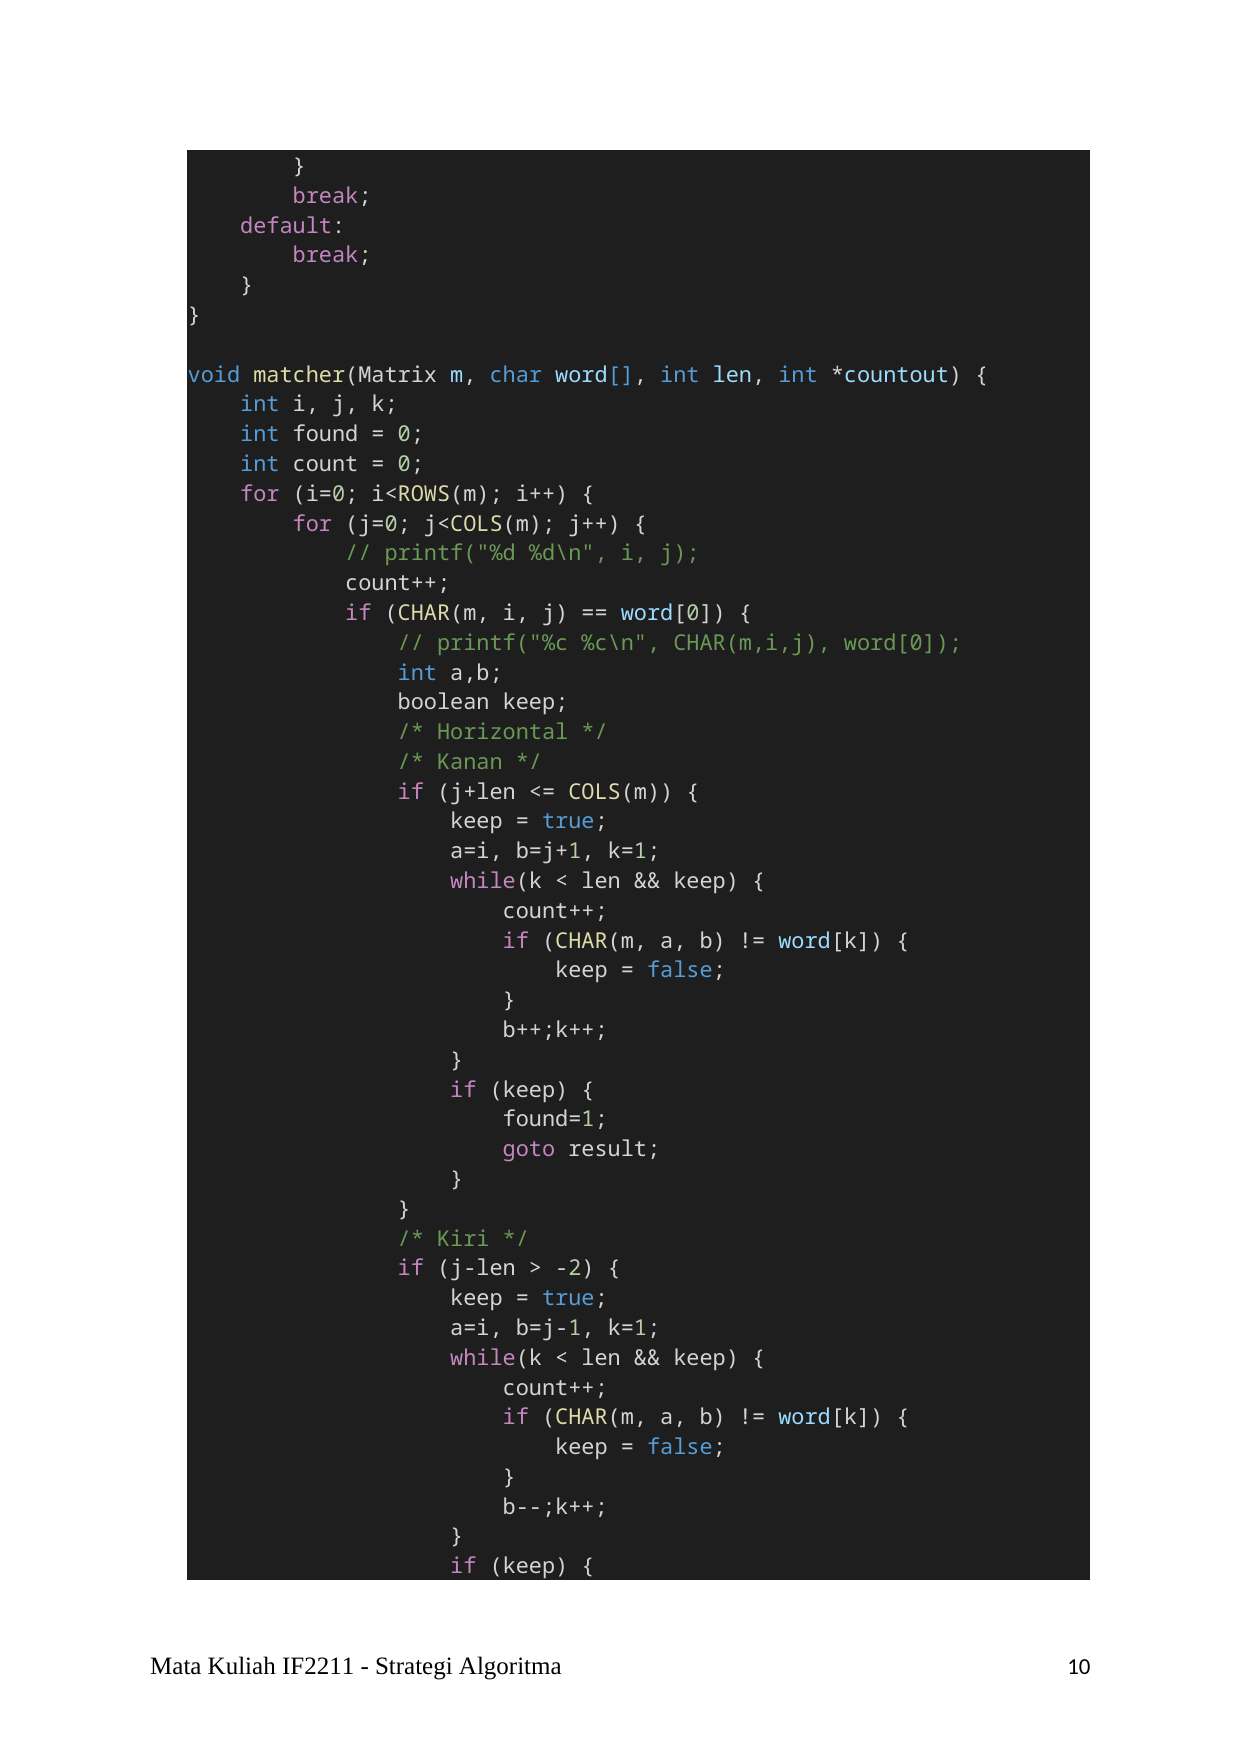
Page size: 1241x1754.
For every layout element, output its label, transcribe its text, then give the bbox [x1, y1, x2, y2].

text // printf("%d %d\n", i, j); [187, 537, 1090, 567]
text int i, j, k; [187, 388, 1090, 418]
text count++; [187, 567, 1090, 597]
text keep = false; [187, 1431, 1090, 1461]
text if (CHAR(m, a, b) != word[k]) { [187, 1401, 1090, 1431]
text keep = false; [187, 954, 1090, 984]
text } [187, 1163, 1090, 1193]
text b--;k++; [187, 1491, 1090, 1520]
text if (keep) { [187, 1550, 1090, 1580]
text if (j+len <= COLS(m)) { [187, 776, 1090, 805]
text if (keep) { [187, 1073, 1090, 1103]
text } [187, 1520, 1090, 1550]
text for (j=0; j<COLS(m); j++) { [187, 507, 1090, 537]
text } [187, 150, 1090, 180]
text /* Horizontal */ [187, 716, 1090, 746]
text count++; [187, 1371, 1090, 1401]
text int a,b; [187, 656, 1090, 686]
text } [187, 1461, 1090, 1491]
text a=i, b=j+1, k=1; [187, 835, 1090, 865]
text for (i=0; i<ROWS(m); i++) { [187, 478, 1090, 507]
text while(k < len && keep) { [187, 1342, 1090, 1371]
text goto result; [187, 1133, 1090, 1163]
text void matcher(Matrix m, char word[], int len, int *countout) { [187, 358, 1090, 388]
text } [187, 1193, 1090, 1222]
text boolean keep; [187, 686, 1090, 716]
text } [187, 269, 1090, 299]
text int found = 0; [187, 418, 1090, 448]
text keep = true; [187, 805, 1090, 835]
text keep = true; [187, 1282, 1090, 1312]
text break; [187, 180, 1090, 209]
text default: [187, 209, 1090, 239]
text if (j-len > -2) { [187, 1252, 1090, 1282]
text /* Kiri */ [187, 1222, 1090, 1252]
text b++;k++; [187, 1014, 1090, 1044]
text count++; [187, 895, 1090, 924]
text a=i, b=j-1, k=1; [187, 1312, 1090, 1342]
text found=1; [187, 1103, 1090, 1133]
text // printf("%c %c\n", CHAR(m,i,j), word[0]); [187, 627, 1090, 656]
text int count = 0; [187, 448, 1090, 478]
text } [187, 984, 1090, 1014]
text if (CHAR(m, i, j) == word[0]) { [187, 597, 1090, 627]
text break; [187, 239, 1090, 269]
text if (CHAR(m, a, b) != word[k]) { [187, 924, 1090, 954]
text /* Kanan */ [187, 746, 1090, 776]
text while(k < len && keep) { [187, 865, 1090, 895]
text } [187, 1044, 1090, 1073]
text } [187, 299, 1090, 329]
